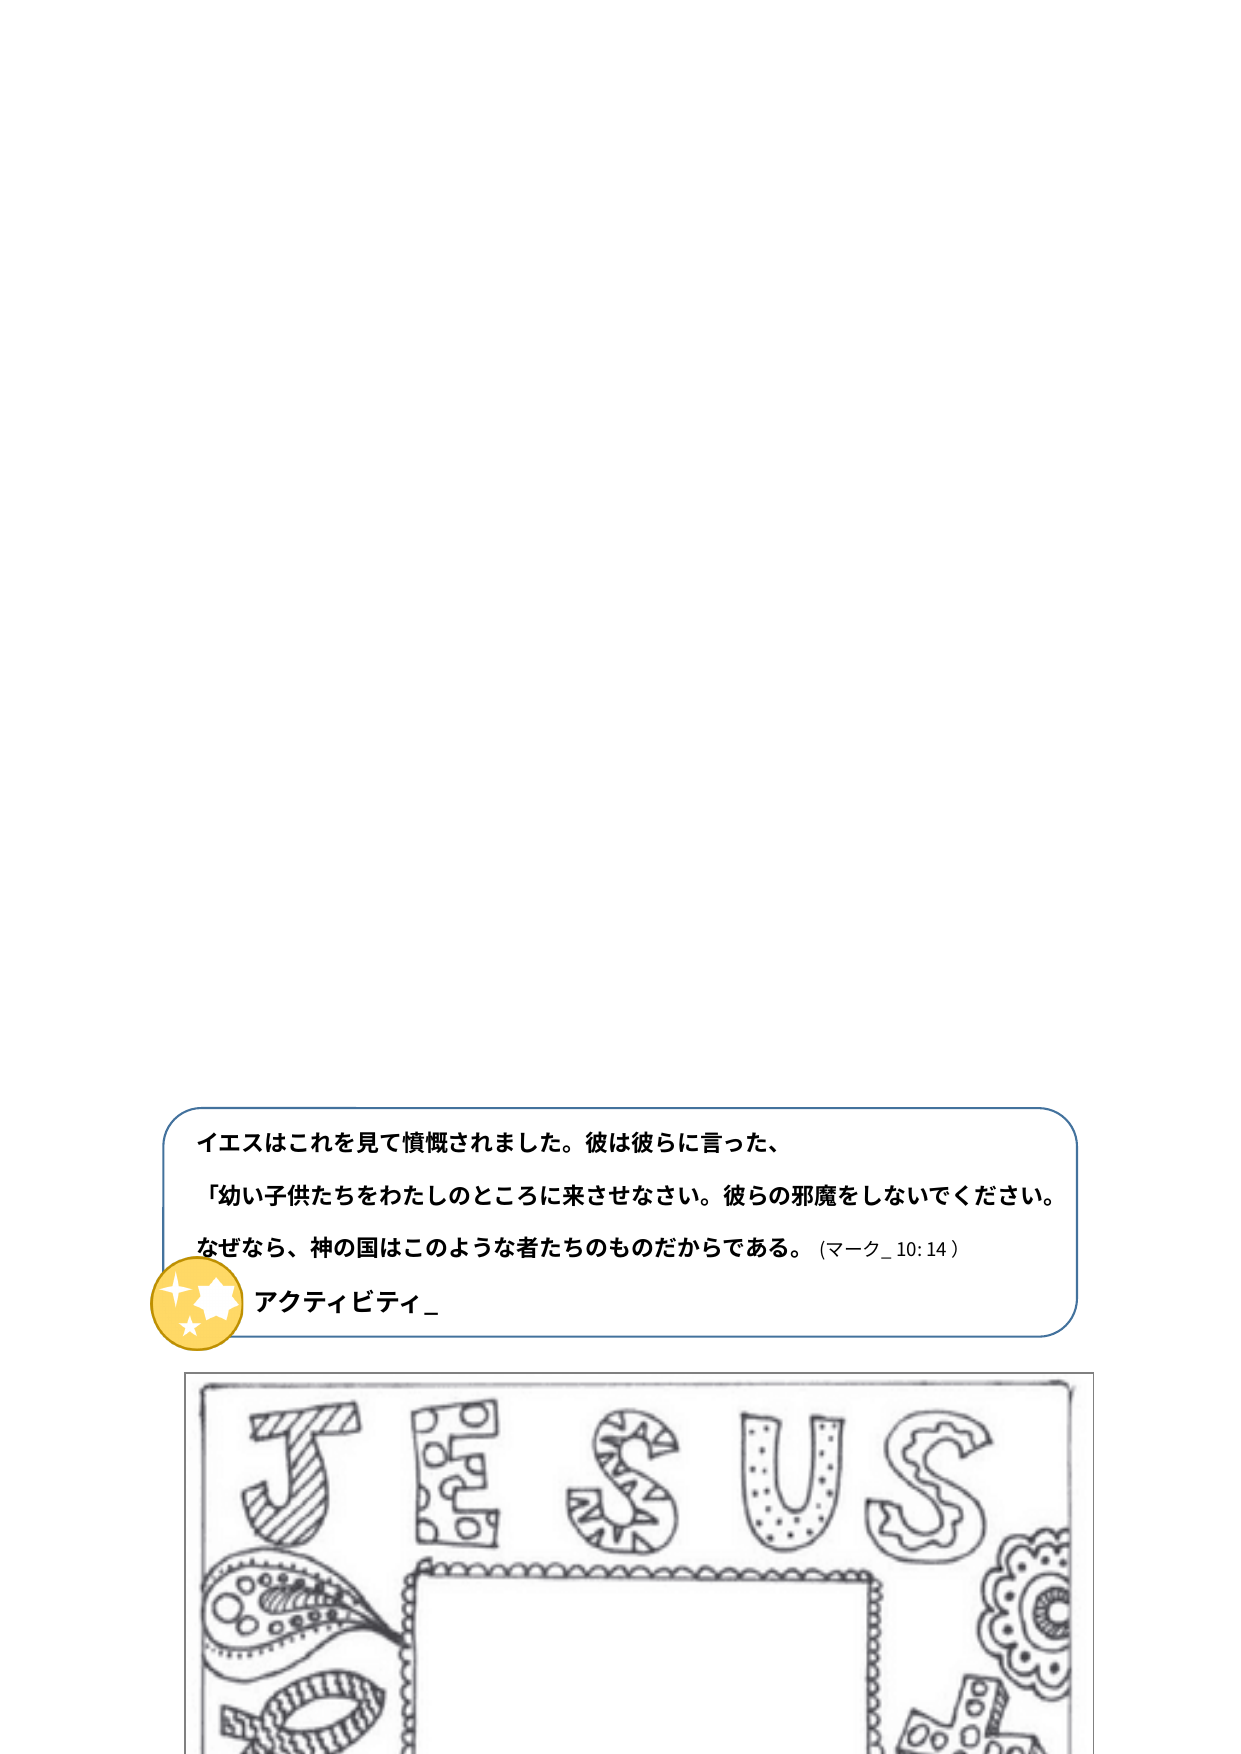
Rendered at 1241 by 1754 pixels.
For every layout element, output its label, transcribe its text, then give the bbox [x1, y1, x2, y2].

text アクティビティ_ [244, 1283, 1090, 1319]
text イエスはこれを見て憤慨されました。彼は彼らに言った、 [150, 1125, 1090, 1158]
picture [186, 1374, 1093, 1754]
text なぜなら、神の国はこのような者たちのものだからである。 (マーク_ 10: 14 ） [150, 1230, 1090, 1263]
picture [150, 1256, 244, 1351]
text 「幼い子供たちをわたしのところに来させなさい。彼らの邪魔をしないでください。 [150, 1178, 1090, 1211]
